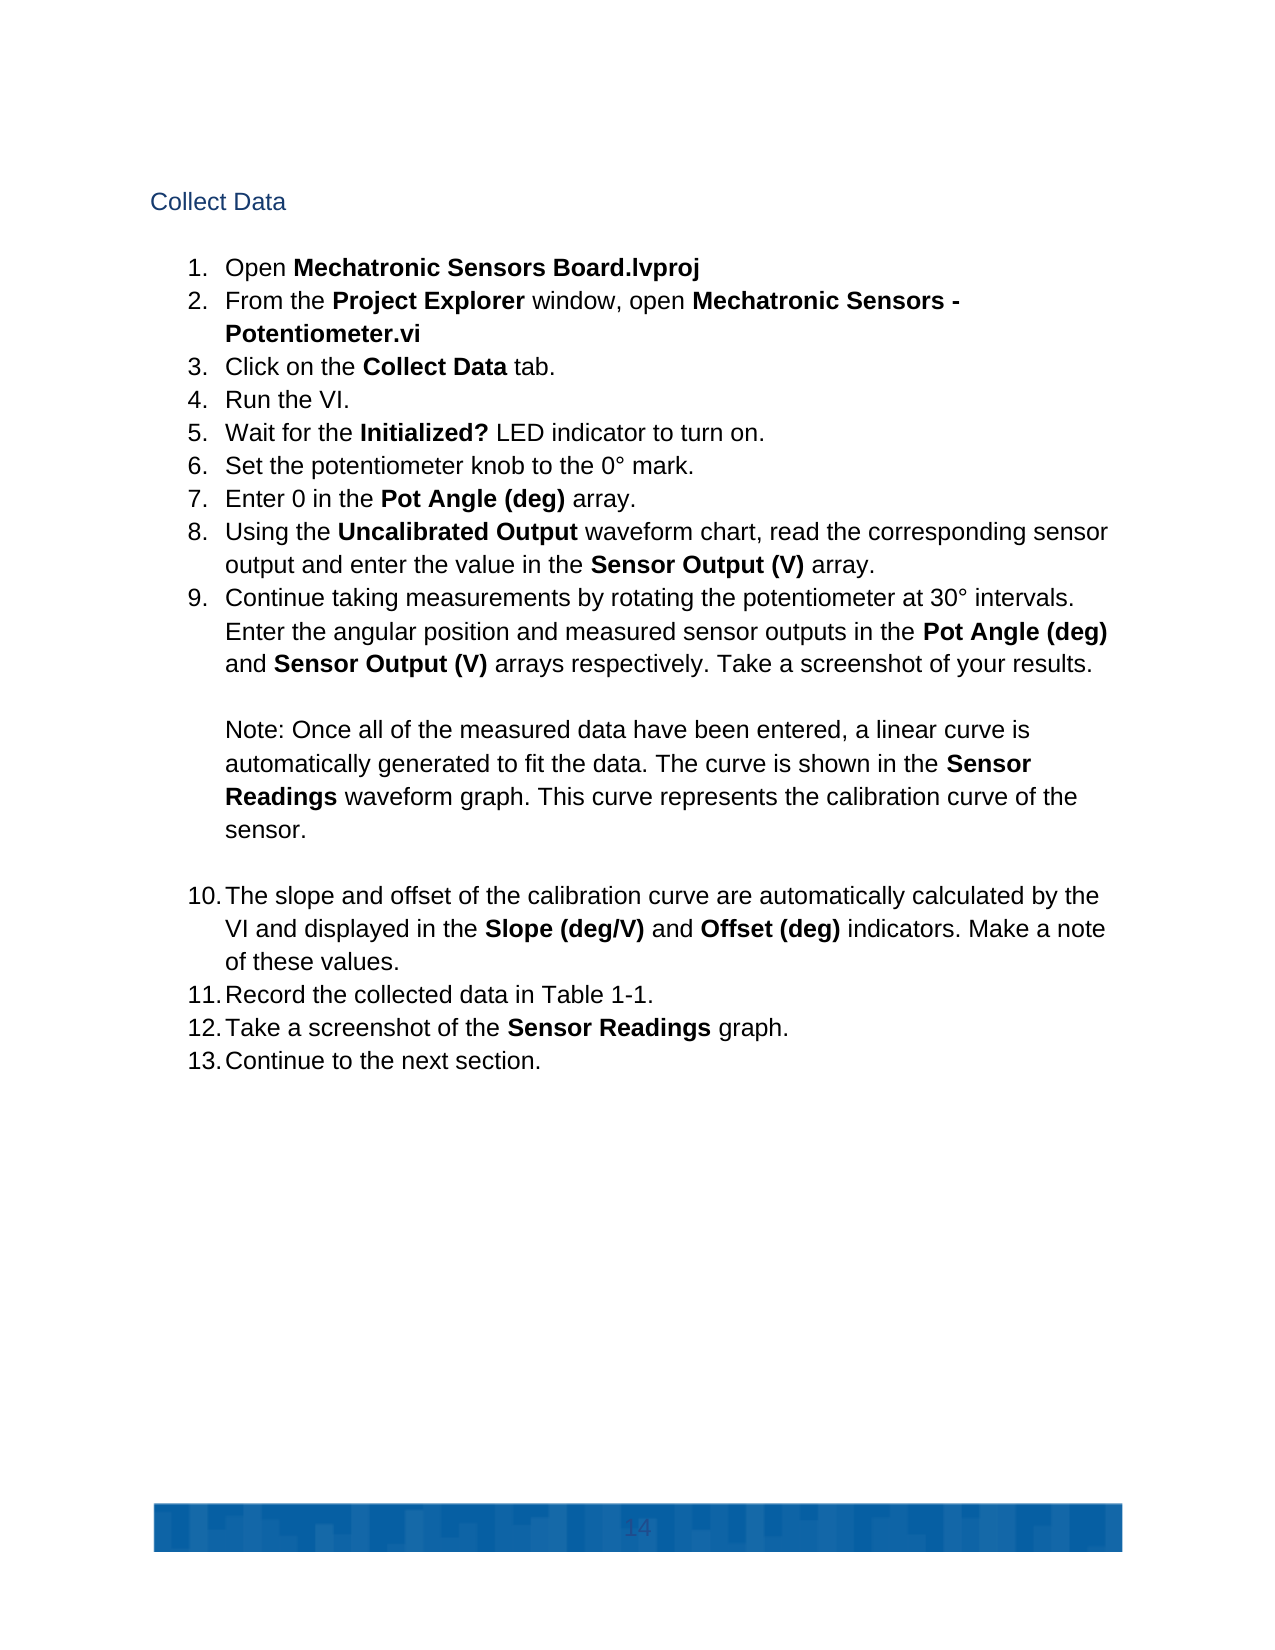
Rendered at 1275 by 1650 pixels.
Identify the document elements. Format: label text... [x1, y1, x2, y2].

list Open Mechatronic Sensors Board.lvproj [187, 253, 1125, 282]
list Click on the Collect Data tab. [187, 352, 1125, 381]
subtitle Collect Data [150, 187, 1125, 216]
list Take a screenshot of the Sensor Readings graph. [187, 1013, 1125, 1041]
list Run the VI. [187, 385, 1125, 414]
list Wait for the Initialized? LED indicator to turn on. [187, 418, 1125, 447]
list Continue taking measurements by rotating the potentiometer at 30° intervals. Enter the angular position and measured sensor outputs in the Pot Angle (deg) and Sensor Output (V) arrays respectively. Take a screenshot of your results. Note: Once all of the measured data have been entered, a linear curve is automatically generated to fit the data. The curve is shown in the Sensor Readings waveform graph. This curve represents the calibration curve of the sensor. [187, 583, 1125, 876]
list From the Project Explorer window, open Mechatronic Sensors - Potentiometer.vi [187, 286, 1125, 348]
picture [153, 1503, 1123, 1552]
list Continue to the next section. [187, 1046, 1125, 1074]
list The slope and offset of the calibration curve are automatically calculated by the VI and displayed in the Slope (deg/V) and Offset (deg) indicators. Make a note of these values. [187, 881, 1125, 975]
list Record the collected data in Table 1-1. [187, 980, 1125, 1008]
list Using the Uncalibrated Output waveform chart, read the corresponding sensor output and enter the value in the Sensor Output (V) array. [187, 517, 1125, 579]
list Set the potentiometer knob to the 0° mark. [187, 451, 1125, 480]
list Enter 0 in the Pot Angle (deg) array. [187, 484, 1125, 513]
